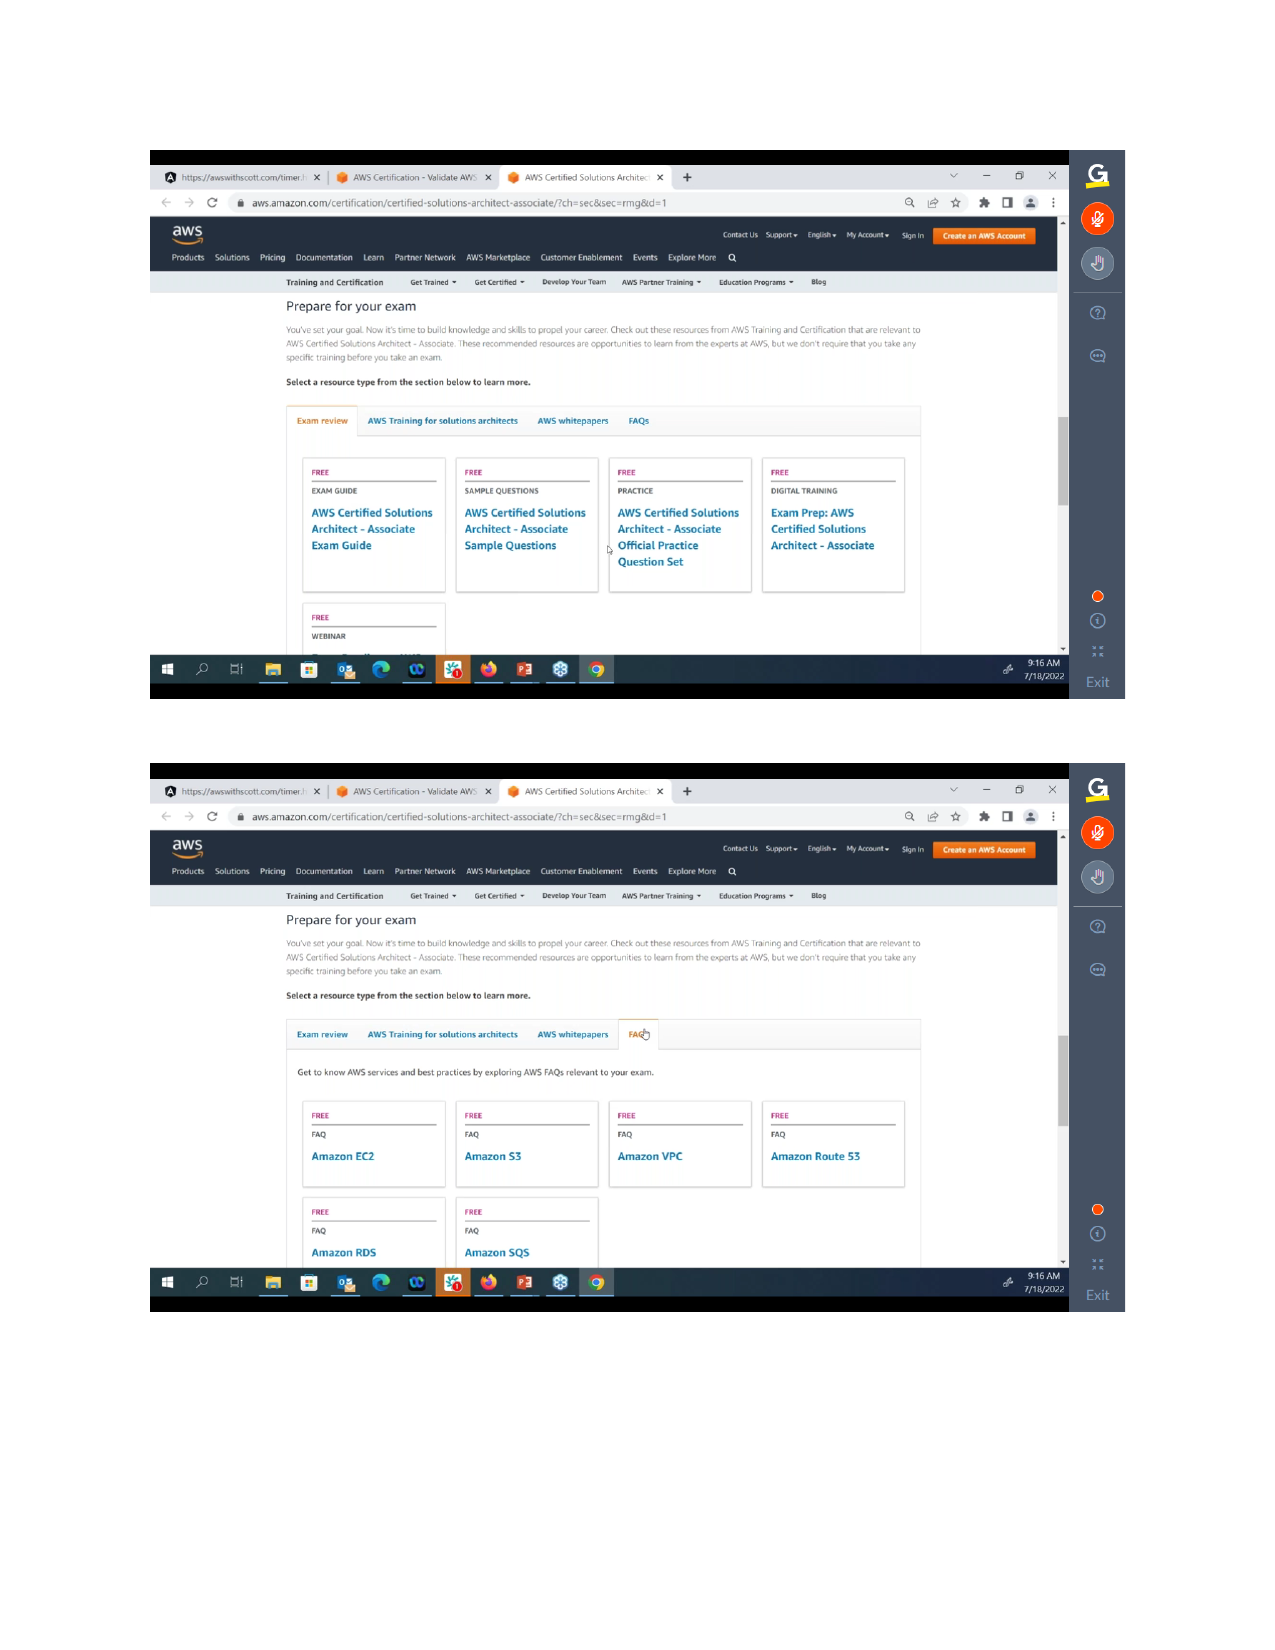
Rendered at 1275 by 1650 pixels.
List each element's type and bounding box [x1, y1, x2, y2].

picture [150, 763, 1125, 1312]
picture [150, 150, 1125, 699]
